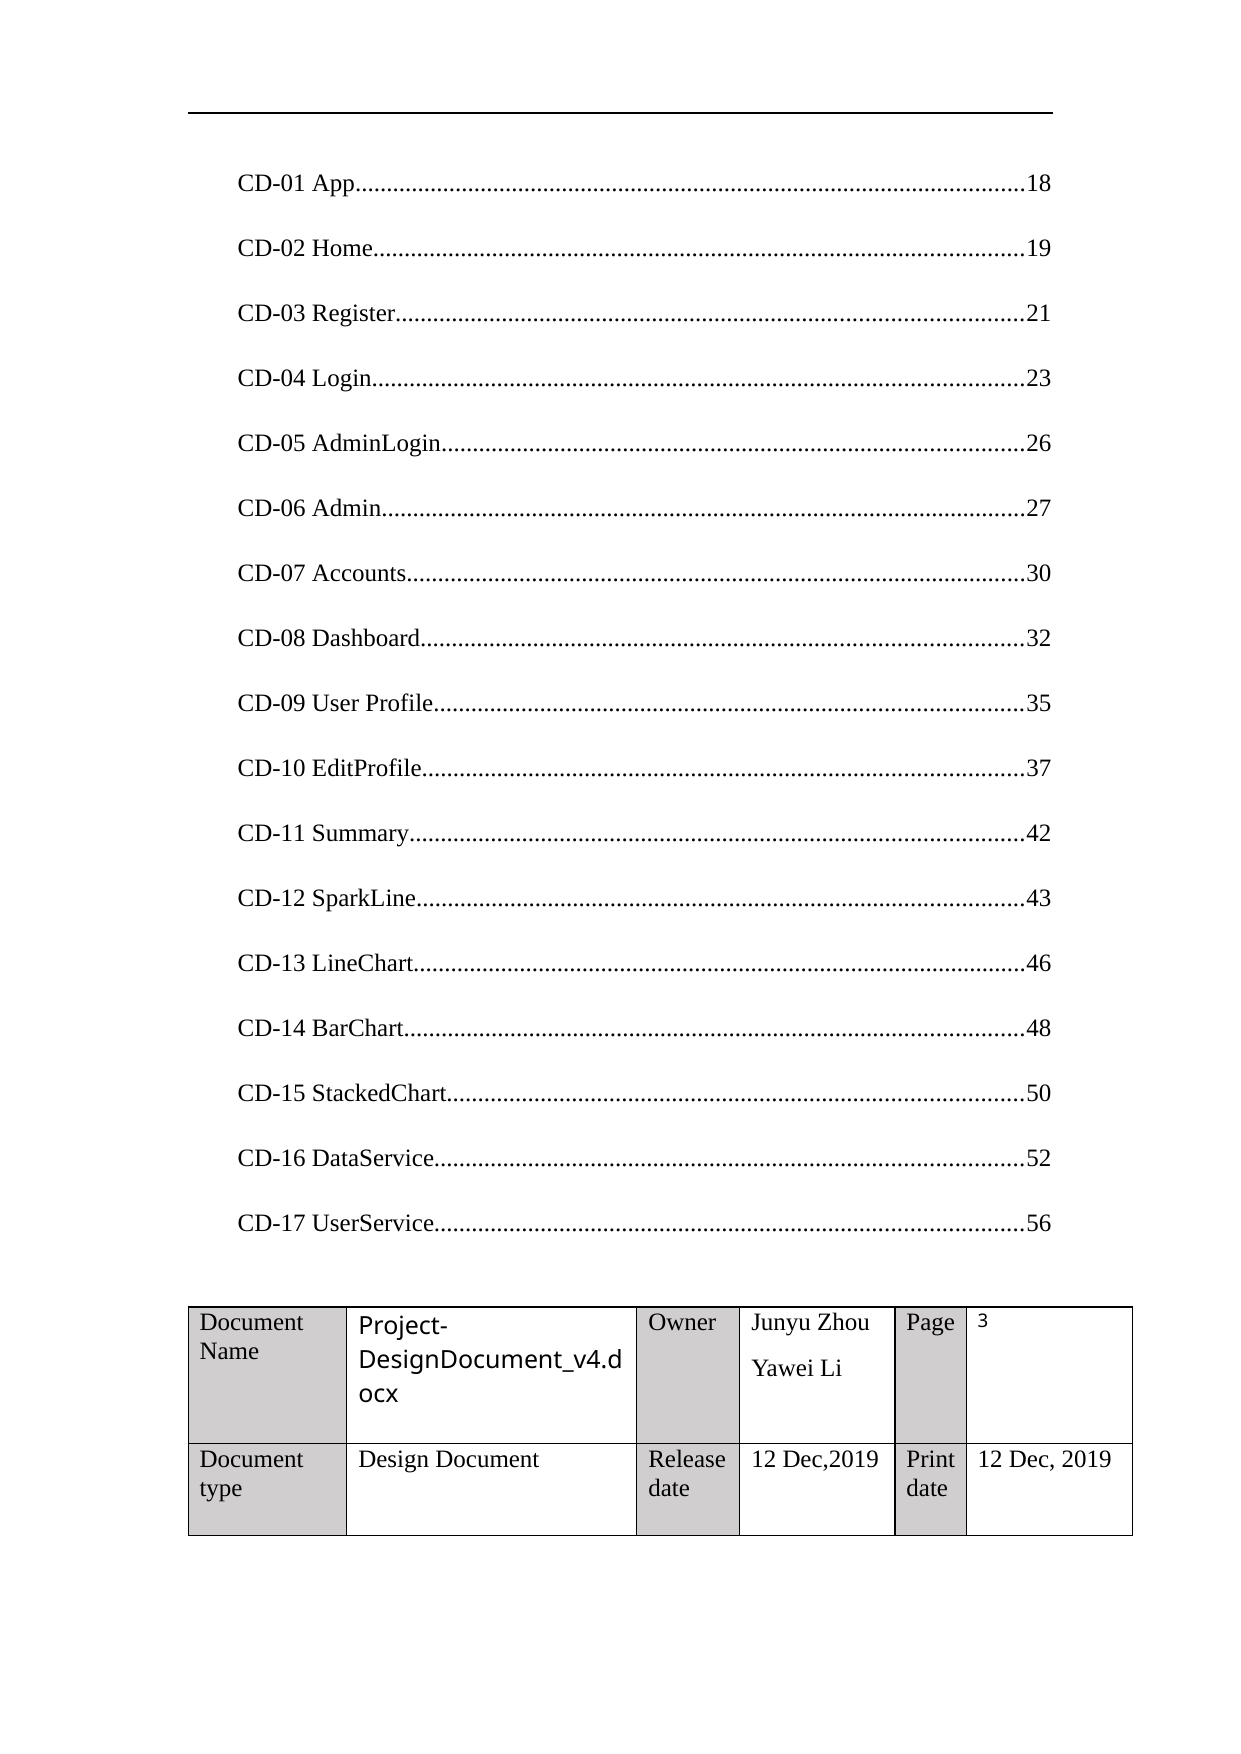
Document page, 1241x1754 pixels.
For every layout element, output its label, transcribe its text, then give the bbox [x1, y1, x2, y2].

text CD-13 LineChart 46 [237, 946, 1053, 980]
text CD-08 Dashboard 32 [237, 621, 1053, 655]
text CD-10 EditProfile 37 [237, 751, 1053, 785]
text CD-16 DataService 52 [237, 1141, 1053, 1175]
text CD-17 UserService 56 [237, 1206, 1053, 1240]
text CD-01 App 18 [237, 166, 1053, 200]
text CD-15 StackedChart 50 [237, 1076, 1053, 1110]
text CD-06 Admin 27 [237, 491, 1053, 525]
text CD-14 BarChart 48 [237, 1011, 1053, 1045]
text CD-07 Accounts 30 [237, 556, 1053, 590]
text CD-11 Summary 42 [237, 816, 1053, 850]
text CD-09 User Profile 35 [237, 686, 1053, 720]
text CD-02 Home 19 [237, 231, 1053, 265]
text CD-04 Login 23 [237, 361, 1053, 395]
text CD-12 SparkLine 43 [237, 881, 1053, 915]
text CD-05 AdminLogin 26 [237, 426, 1053, 460]
text CD-03 Register 21 [237, 296, 1053, 330]
